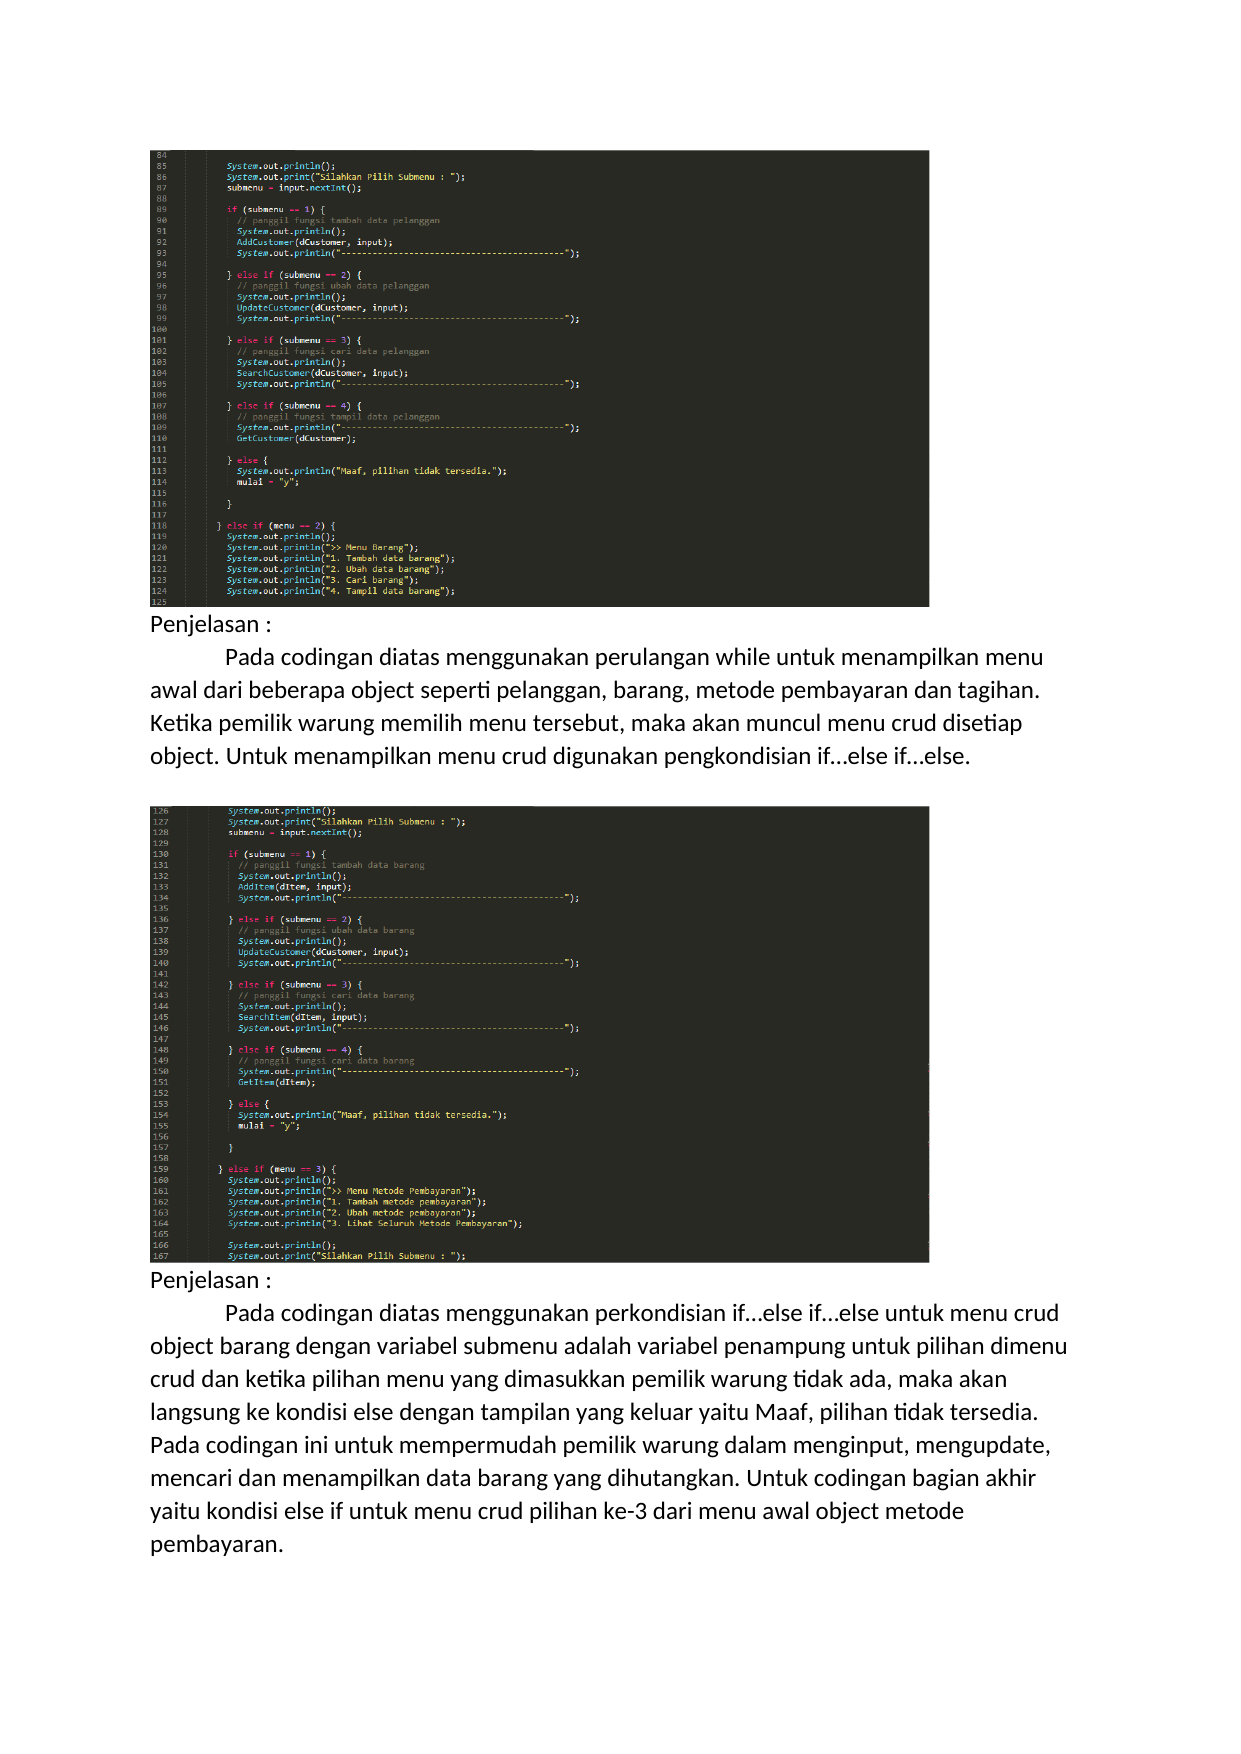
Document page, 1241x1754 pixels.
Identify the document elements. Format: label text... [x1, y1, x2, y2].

picture [150, 806, 930, 1263]
text Pada codingan diatas menggunakan perkondisian if…else if…else untuk menu crud object barang dengan variabel submenu adalah variabel penampung untuk pilihan dimenu crud dan ketika pilihan menu yang dimasukkan pemilik warung tidak ada, maka akan langsung ke kondisi else dengan tampilan yang keluar yaitu Maaf, pilihan tidak tersedia. Pada codingan ini untuk mempermudah pemilik warung dalam menginput, mengupdate, mencari dan menampilkan data barang yang dihutangkan. Untuk codingan bagian akhir yaitu kondisi else if untuk menu crud pilihan ke-3 dari menu awal object metode pembayaran. [150, 1297, 1090, 1558]
text Penjelasan : [150, 609, 1090, 639]
text Penjelasan : [150, 1264, 1090, 1295]
picture [150, 150, 930, 607]
text Pada codingan diatas menggunakan perulangan while untuk menampilkan menu awal dari beberapa object seperti pelanggan, barang, metode pembayaran dan tagihan. Ketika pemilik warung memilih menu tersebut, maka akan muncul menu crud disetiap object. Untuk menampilkan menu crud digunakan pengkondisian if…else if…else. [150, 642, 1090, 771]
